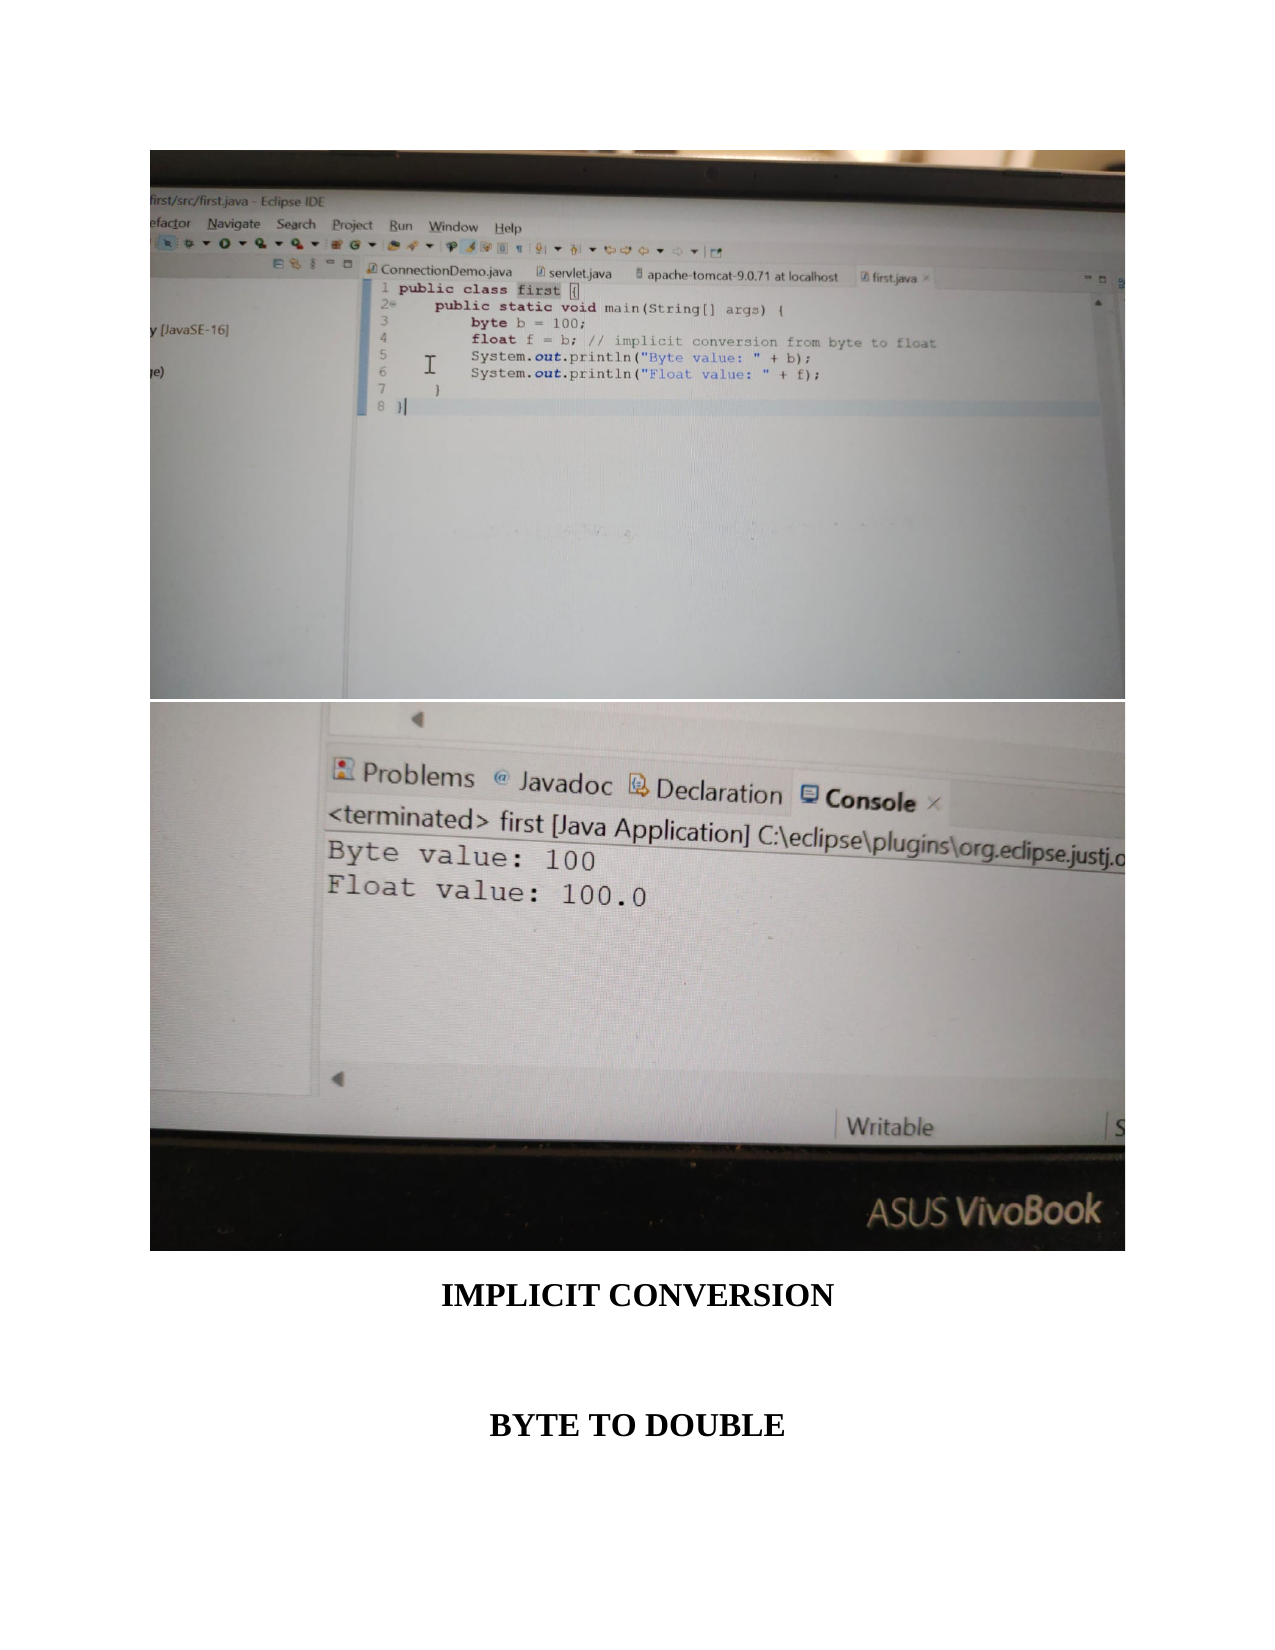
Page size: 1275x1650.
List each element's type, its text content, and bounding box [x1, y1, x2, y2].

text IMPLICIT CONVERSION [150, 1275, 1125, 1314]
picture [150, 702, 1125, 1251]
text BYTE TO DOUBLE [150, 1405, 1125, 1443]
picture [150, 150, 1125, 699]
